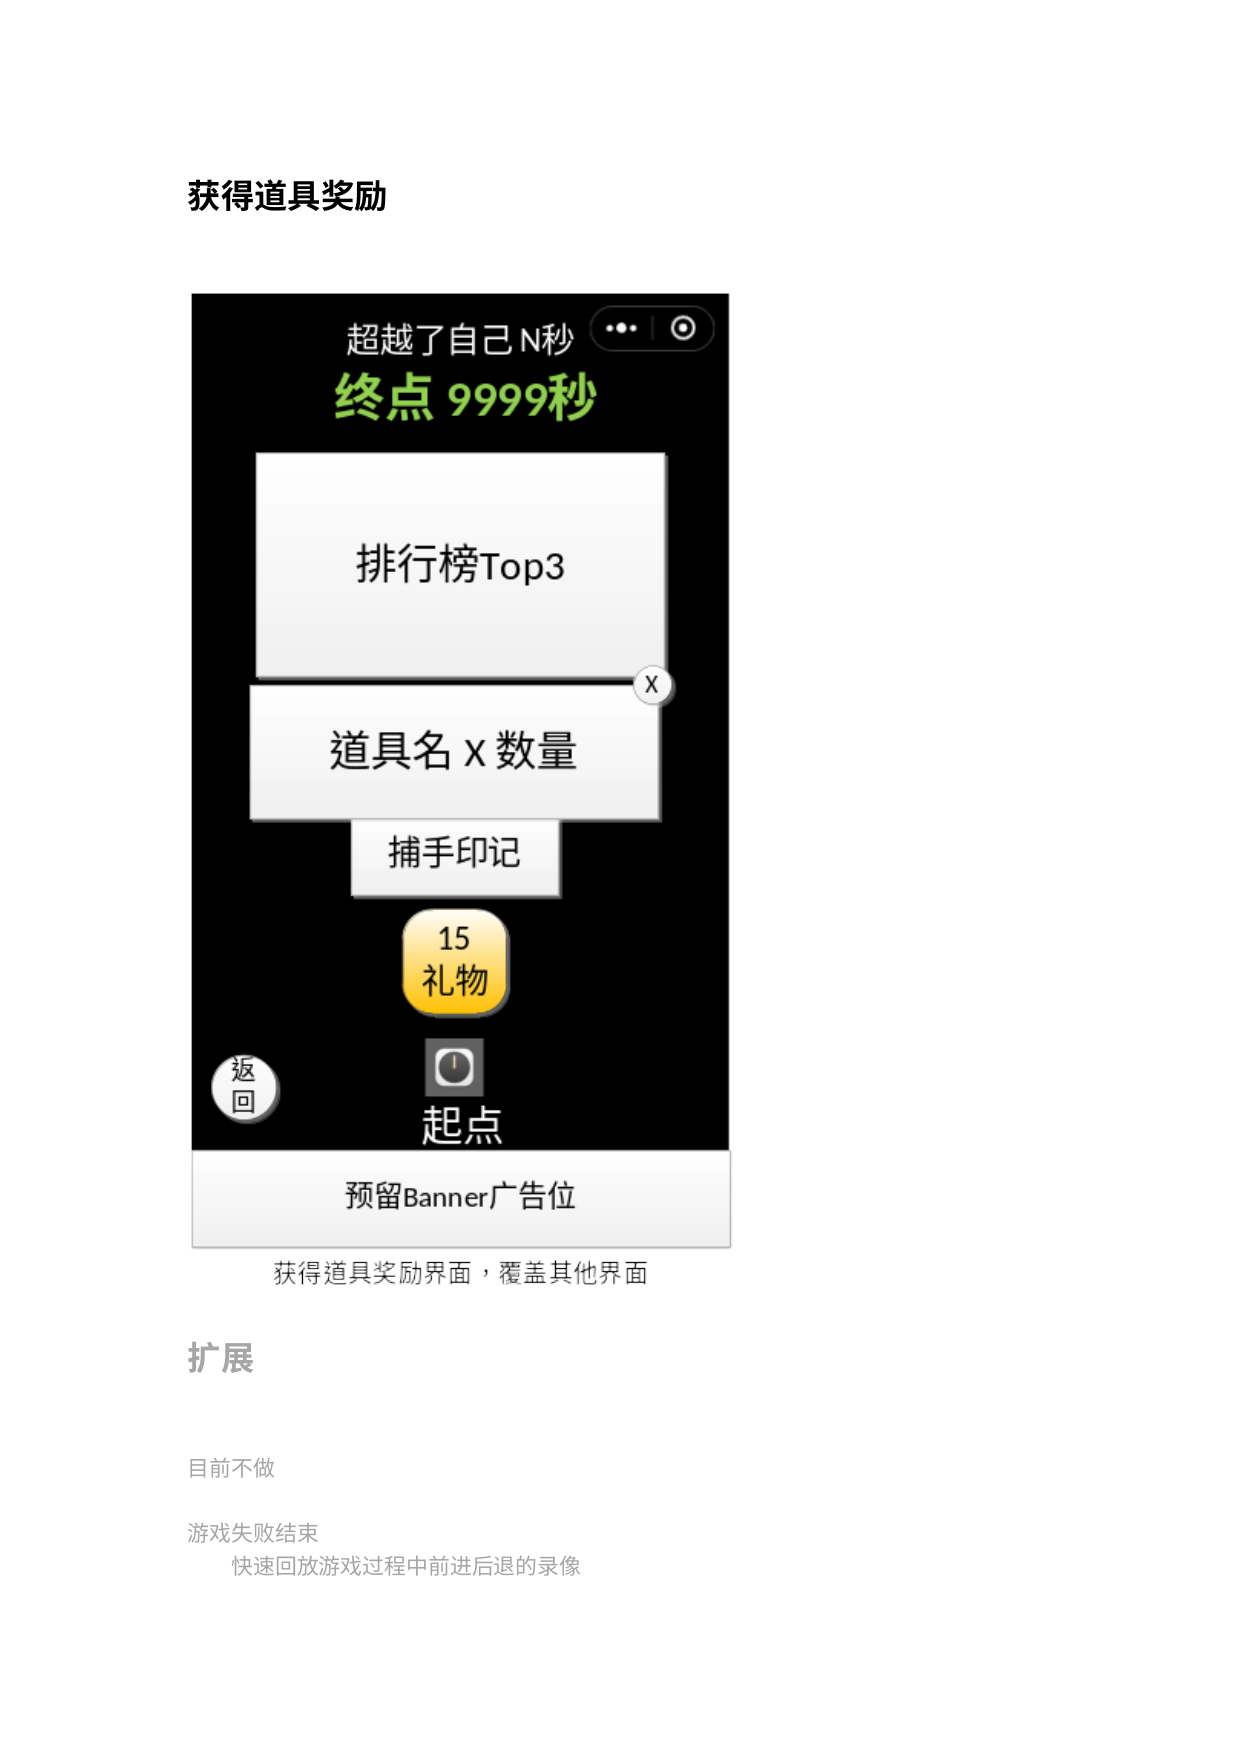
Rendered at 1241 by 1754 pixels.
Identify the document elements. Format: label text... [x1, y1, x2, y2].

subtitle 扩展 [187, 1324, 1053, 1389]
subtitle 获得道具奖励 [187, 162, 1053, 227]
text 快速回放游戏过程中前进后退的录像 [187, 1548, 1053, 1581]
text 游戏失败结束 [187, 1516, 1053, 1548]
text 目前不做 [187, 1451, 1053, 1483]
